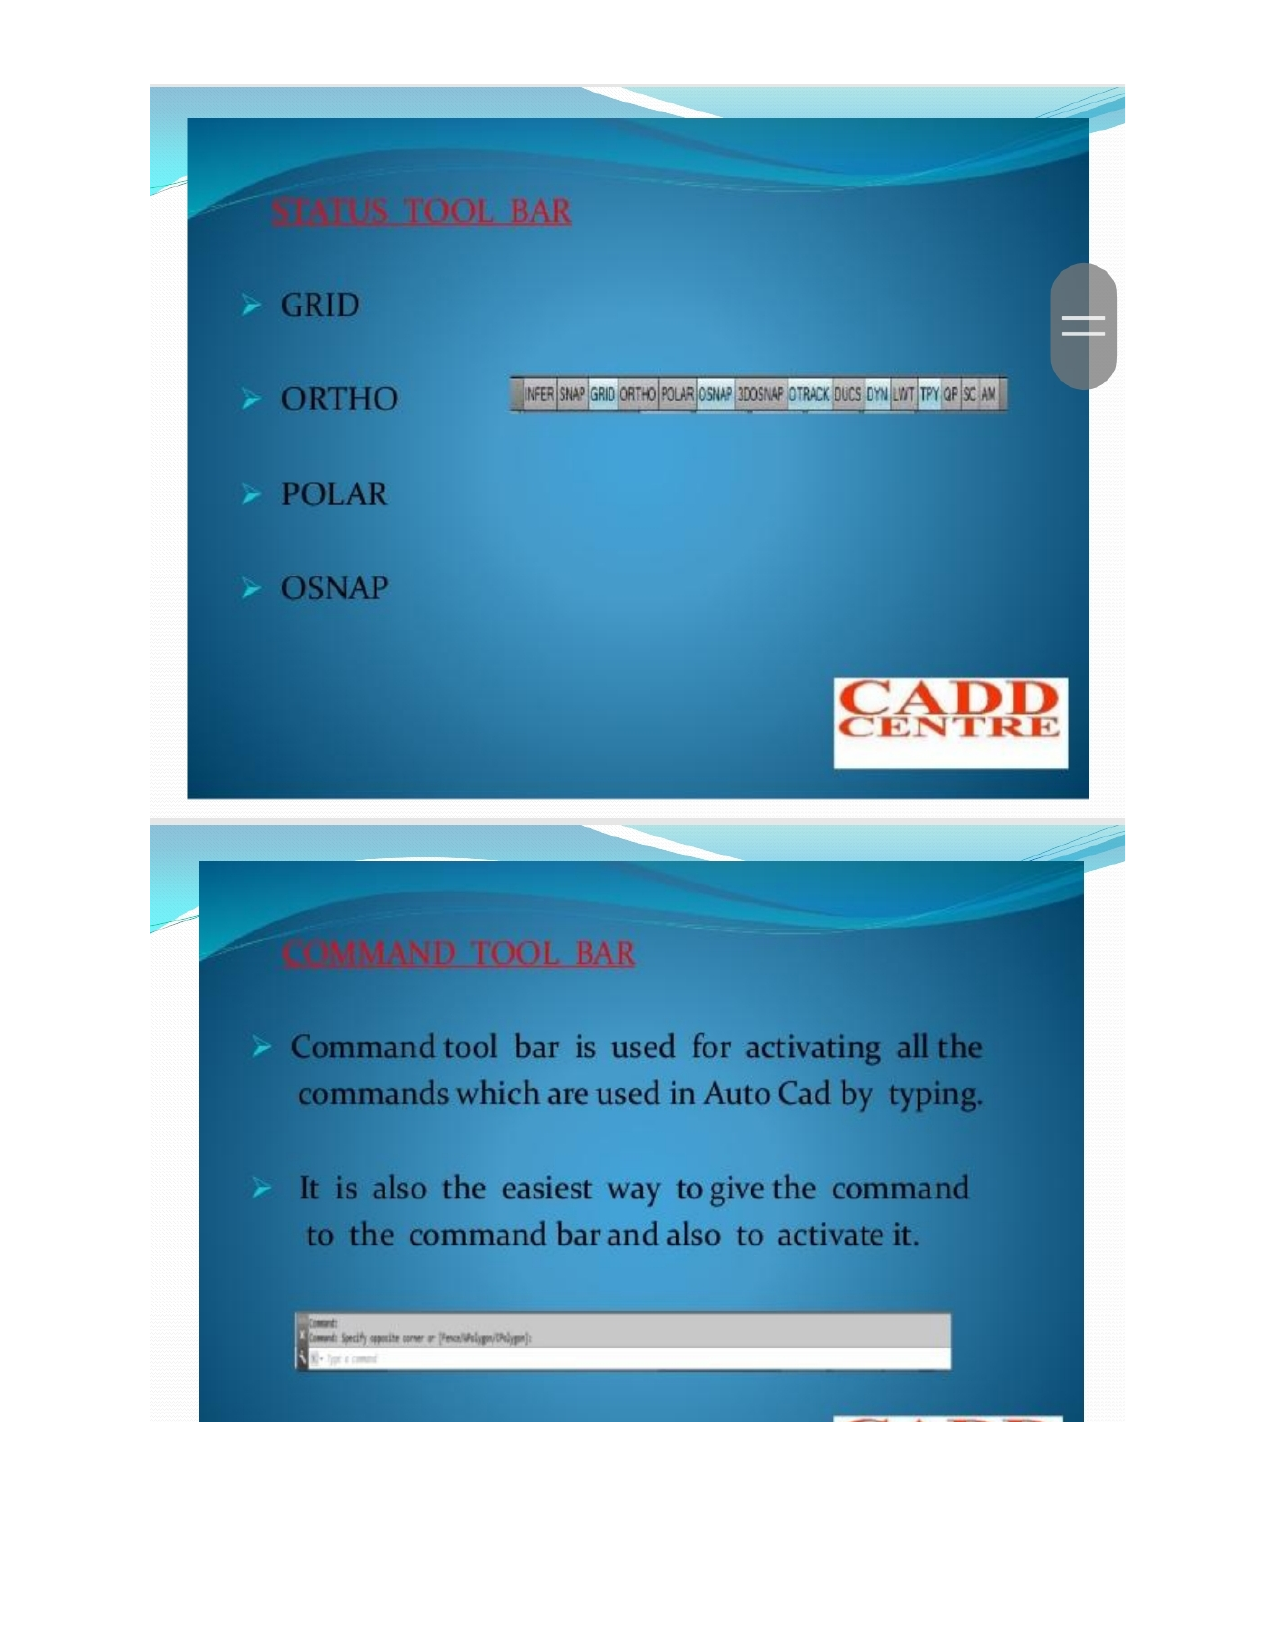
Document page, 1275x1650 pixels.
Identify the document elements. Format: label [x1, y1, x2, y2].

picture [150, 84, 1125, 1422]
